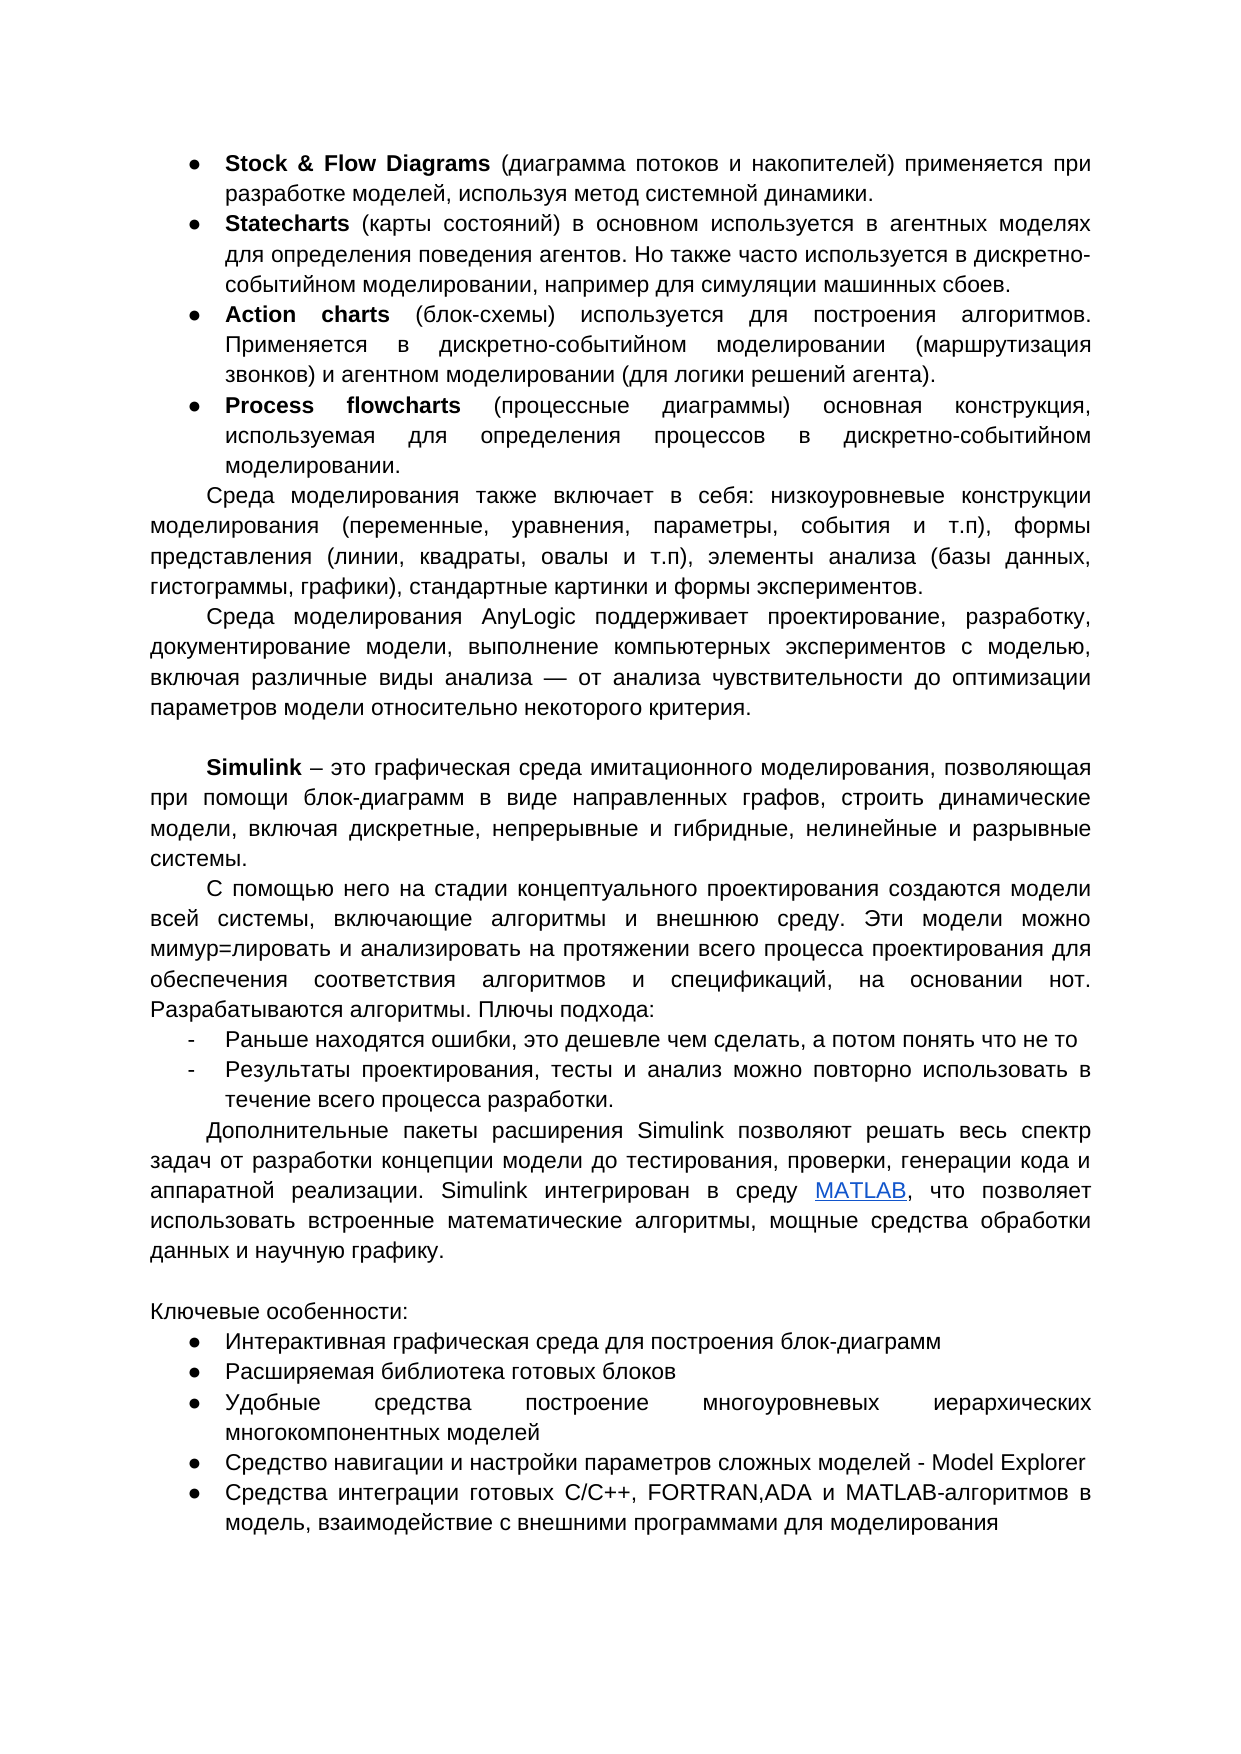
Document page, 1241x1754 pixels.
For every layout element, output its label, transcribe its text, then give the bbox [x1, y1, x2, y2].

list Stock & Flow Diagrams (диаграмма потоков и накопителей) применяется при разработке моделей, используя метод системной динамики. [187, 150, 1092, 207]
text Simulink – это графическая среда имитационного моделирования, позволяющая при помощи блок-диаграмм в виде направленных графов, строить динамические модели, включая дискретные, непрерывные и гибридные, нелинейные и разрывные системы. [150, 754, 1092, 871]
text С помощью него на стадии концептуального проектирования создаются модели всей системы, включающие алгоритмы и внешнюю среду. Эти модели можно мимур=лировать и анализировать на протяжении всего процесса проектирования для обеспечения соответствия алгоритмов и спецификаций, на основании нот. Разрабатываются алгоритмы. Плючы подхода: [150, 875, 1092, 1022]
list Расширяемая библиотека готовых блоков [187, 1358, 1092, 1385]
text Среда моделирования также включает в себя: низкоуровневые конструкции моделирования (переменные, уравнения, параметры, события и т.п), формы представления (линии, квадраты, овалы и т.п), элементы анализа (базы данных, гистограммы, графики), стандартные картинки и формы экспериментов. [150, 482, 1092, 599]
list Process flowcharts (процессные диаграммы) основная конструкция, используемая для определения процессов в дискретно-событийном моделировании. [187, 392, 1092, 478]
text Ключевые особенности: [150, 1298, 1092, 1324]
list Средство навигации и настройки параметров сложных моделей - Model Explorer [187, 1449, 1092, 1475]
list Удобные средства построение многоуровневых иерархических многокомпонентных моделей [187, 1388, 1092, 1445]
text Среда моделирования AnyLogic поддерживает проектирование, разработку, документирование модели, выполнение компьютерных экспериментов с моделью, включая различные виды анализа — от анализа чувствительности до оптимизации параметров модели относительно некоторого критерия. [150, 603, 1092, 720]
list Statecharts (карты состояний) в основном используется в агентных моделях для определения поведения агентов. Но также часто используется в дискретно-событийном моделировании, например для симуляции машинных сбоев. [187, 210, 1092, 297]
list Средства интеграции готовых C/C++, FORTRAN,ADA и MATLAB-алгоритмов в модель, взаимодействие с внешними программами для моделирования [187, 1479, 1092, 1536]
list Результаты проектирования, тесты и анализ можно повторно использовать в течение всего процесса разработки. [187, 1056, 1092, 1113]
list Интерактивная графическая среда для построения блок-диаграмм [187, 1328, 1092, 1354]
list Раньше находятся ошибки, это дешевле чем сделать, а потом понять что не то [187, 1026, 1092, 1052]
list Action charts (блок-схемы) используется для построения алгоритмов. Применяется в дискретно-событийном моделировании (маршрутизация звонков) и агентном моделировании (для логики решений агента). [187, 301, 1092, 388]
text Дополнительные пакеты расширения Simulink позволяют решать весь спектр задач от разработки концепции модели до тестирования, проверки, генерации кода и аппаратной реализации. Simulink интегрирован в среду MATLAB, что позволяет использовать встроенные математические алгоритмы, мощные средства обработки данных и научную графику. [150, 1117, 1092, 1264]
